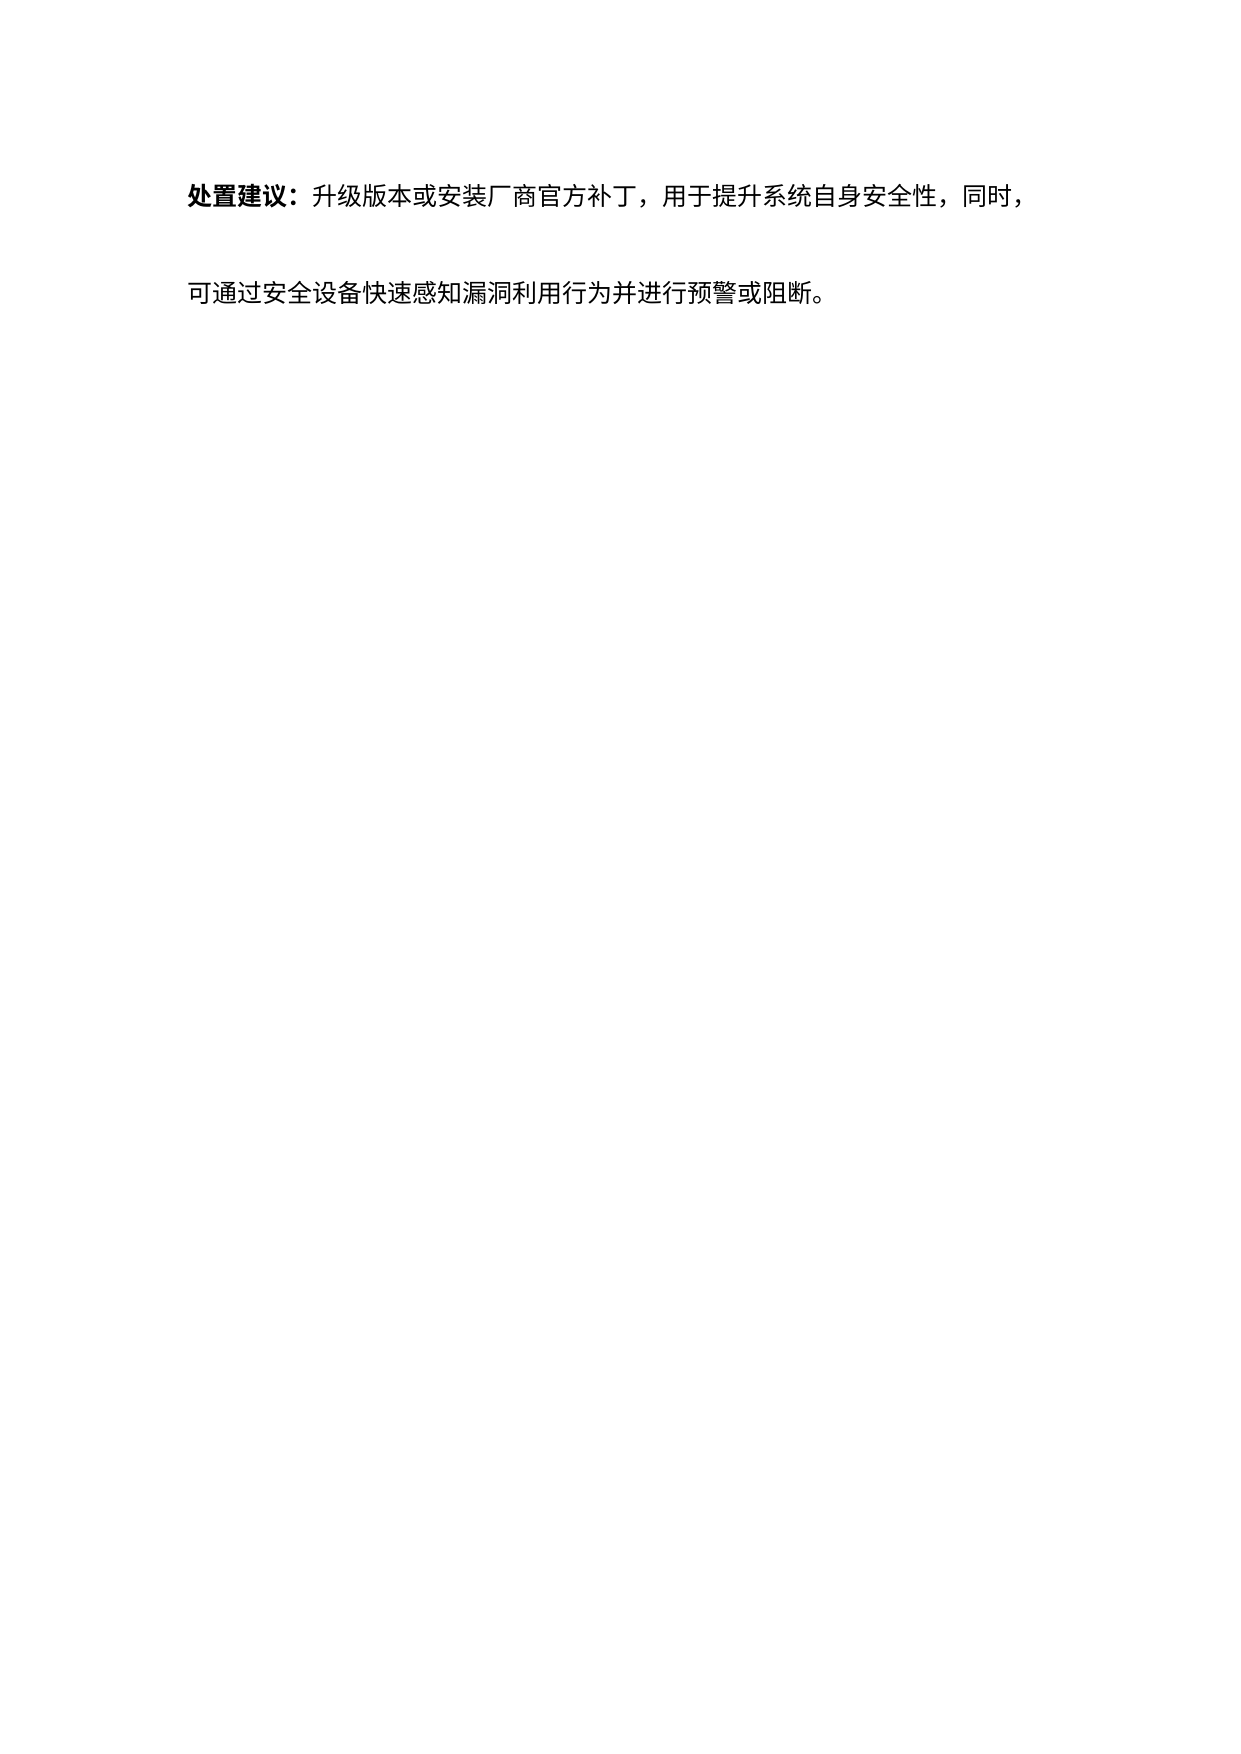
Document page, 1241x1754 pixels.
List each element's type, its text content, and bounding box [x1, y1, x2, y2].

text 处置建议：升级版本或安装厂商官方补丁，用于提升系统自身安全性，同时，可通过安全设备快速感知漏洞利用行为并进行预警或阻断。 [187, 162, 1053, 324]
